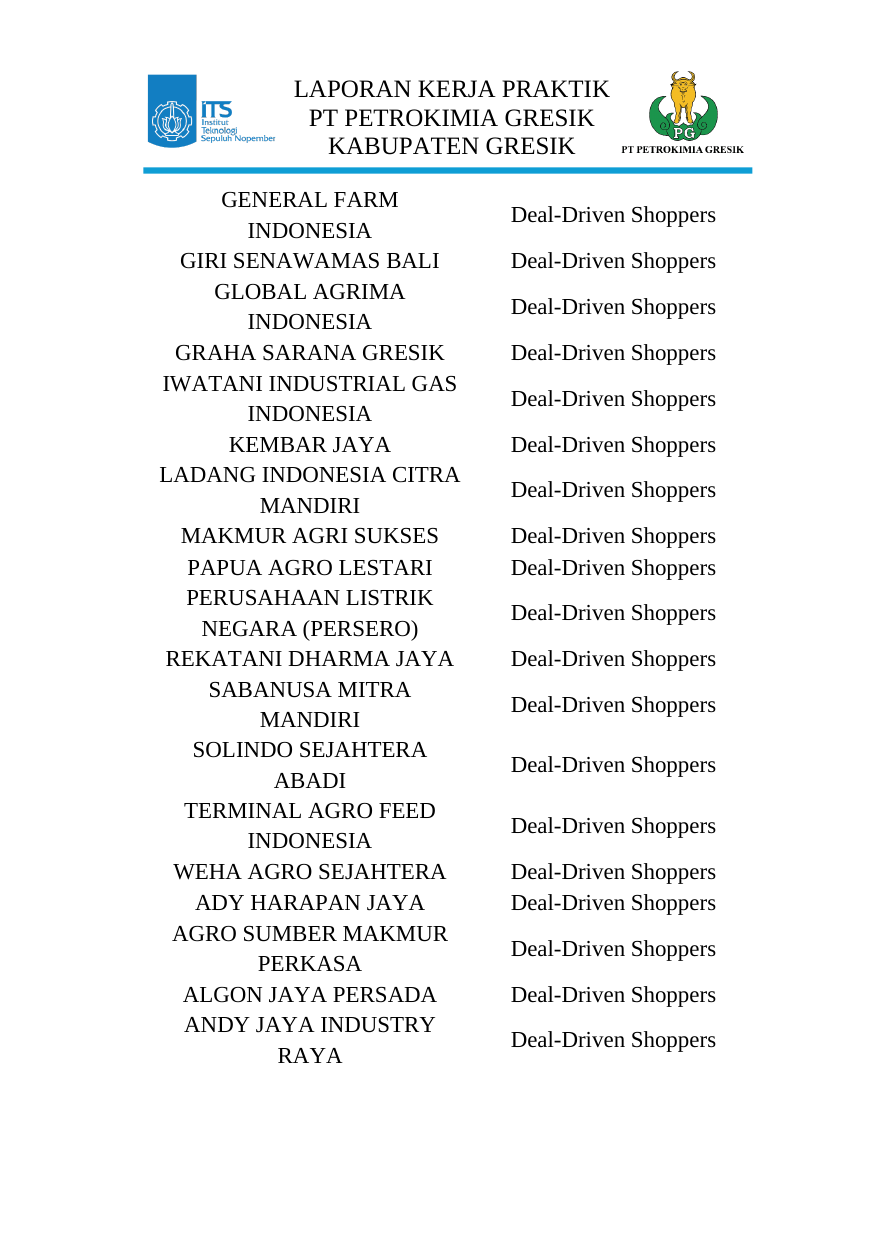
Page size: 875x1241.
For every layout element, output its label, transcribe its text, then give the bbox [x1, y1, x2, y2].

table_cell Deal-Driven Shoppers [472, 645, 755, 676]
table_cell KEMBAR JAYA [148, 430, 472, 461]
table_cell Deal-Driven Shoppers [472, 278, 755, 338]
table_cell Deal-Driven Shoppers [472, 186, 755, 247]
table_cell Deal-Driven Shoppers [472, 339, 755, 370]
table_cell GENERAL FARM INDONESIA [148, 186, 472, 247]
table_cell SOLINDO SEJAHTERA ABADI [148, 736, 472, 797]
table_cell Deal-Driven Shoppers [472, 797, 755, 857]
table_cell Deal-Driven Shoppers [472, 889, 755, 920]
table_cell ANDY JAYA INDUSTRY RAYA [148, 1011, 472, 1072]
table_cell GIRI SENAWAMAS BALI [148, 247, 472, 278]
table_cell Deal-Driven Shoppers [472, 736, 755, 797]
table_cell Deal-Driven Shoppers [472, 553, 755, 584]
table_cell ADY HARAPAN JAYA [148, 889, 472, 920]
table_cell REKATANI DHARMA JAYA [148, 645, 472, 676]
table_cell Deal-Driven Shoppers [472, 430, 755, 461]
table_cell SABANUSA MITRA MANDIRI [148, 676, 472, 736]
table_cell GRAHA SARANA GRESIK [148, 339, 472, 370]
table_cell Deal-Driven Shoppers [472, 857, 755, 888]
table_cell Deal-Driven Shoppers [472, 461, 755, 522]
table_cell Deal-Driven Shoppers [472, 370, 755, 430]
table_cell PAPUA AGRO LESTARI [148, 553, 472, 584]
table_cell Deal-Driven Shoppers [472, 920, 755, 980]
table_cell LADANG INDONESIA CITRA MANDIRI [148, 461, 472, 522]
table_cell Deal-Driven Shoppers [472, 522, 755, 553]
table_cell AGRO SUMBER MAKMUR PERKASA [148, 920, 472, 980]
picture [147, 74, 276, 148]
table_cell GLOBAL AGRIMA INDONESIA [148, 278, 472, 338]
table_cell MAKMUR AGRI SUKSES [148, 522, 472, 553]
table_cell PERUSAHAAN LISTRIK NEGARA (PERSERO) [148, 584, 472, 645]
picture [612, 67, 753, 158]
table_cell Deal-Driven Shoppers [472, 676, 755, 736]
table_cell Deal-Driven Shoppers [472, 584, 755, 645]
table_cell Deal-Driven Shoppers [472, 247, 755, 278]
table_cell IWATANI INDUSTRIAL GAS INDONESIA [148, 370, 472, 430]
table_cell WEHA AGRO SEJAHTERA [148, 857, 472, 888]
table_cell Deal-Driven Shoppers [472, 1011, 755, 1072]
table_cell ALGON JAYA PERSADA [148, 980, 472, 1011]
table_cell Deal-Driven Shoppers [472, 980, 755, 1011]
table_cell TERMINAL AGRO FEED INDONESIA [148, 797, 472, 857]
